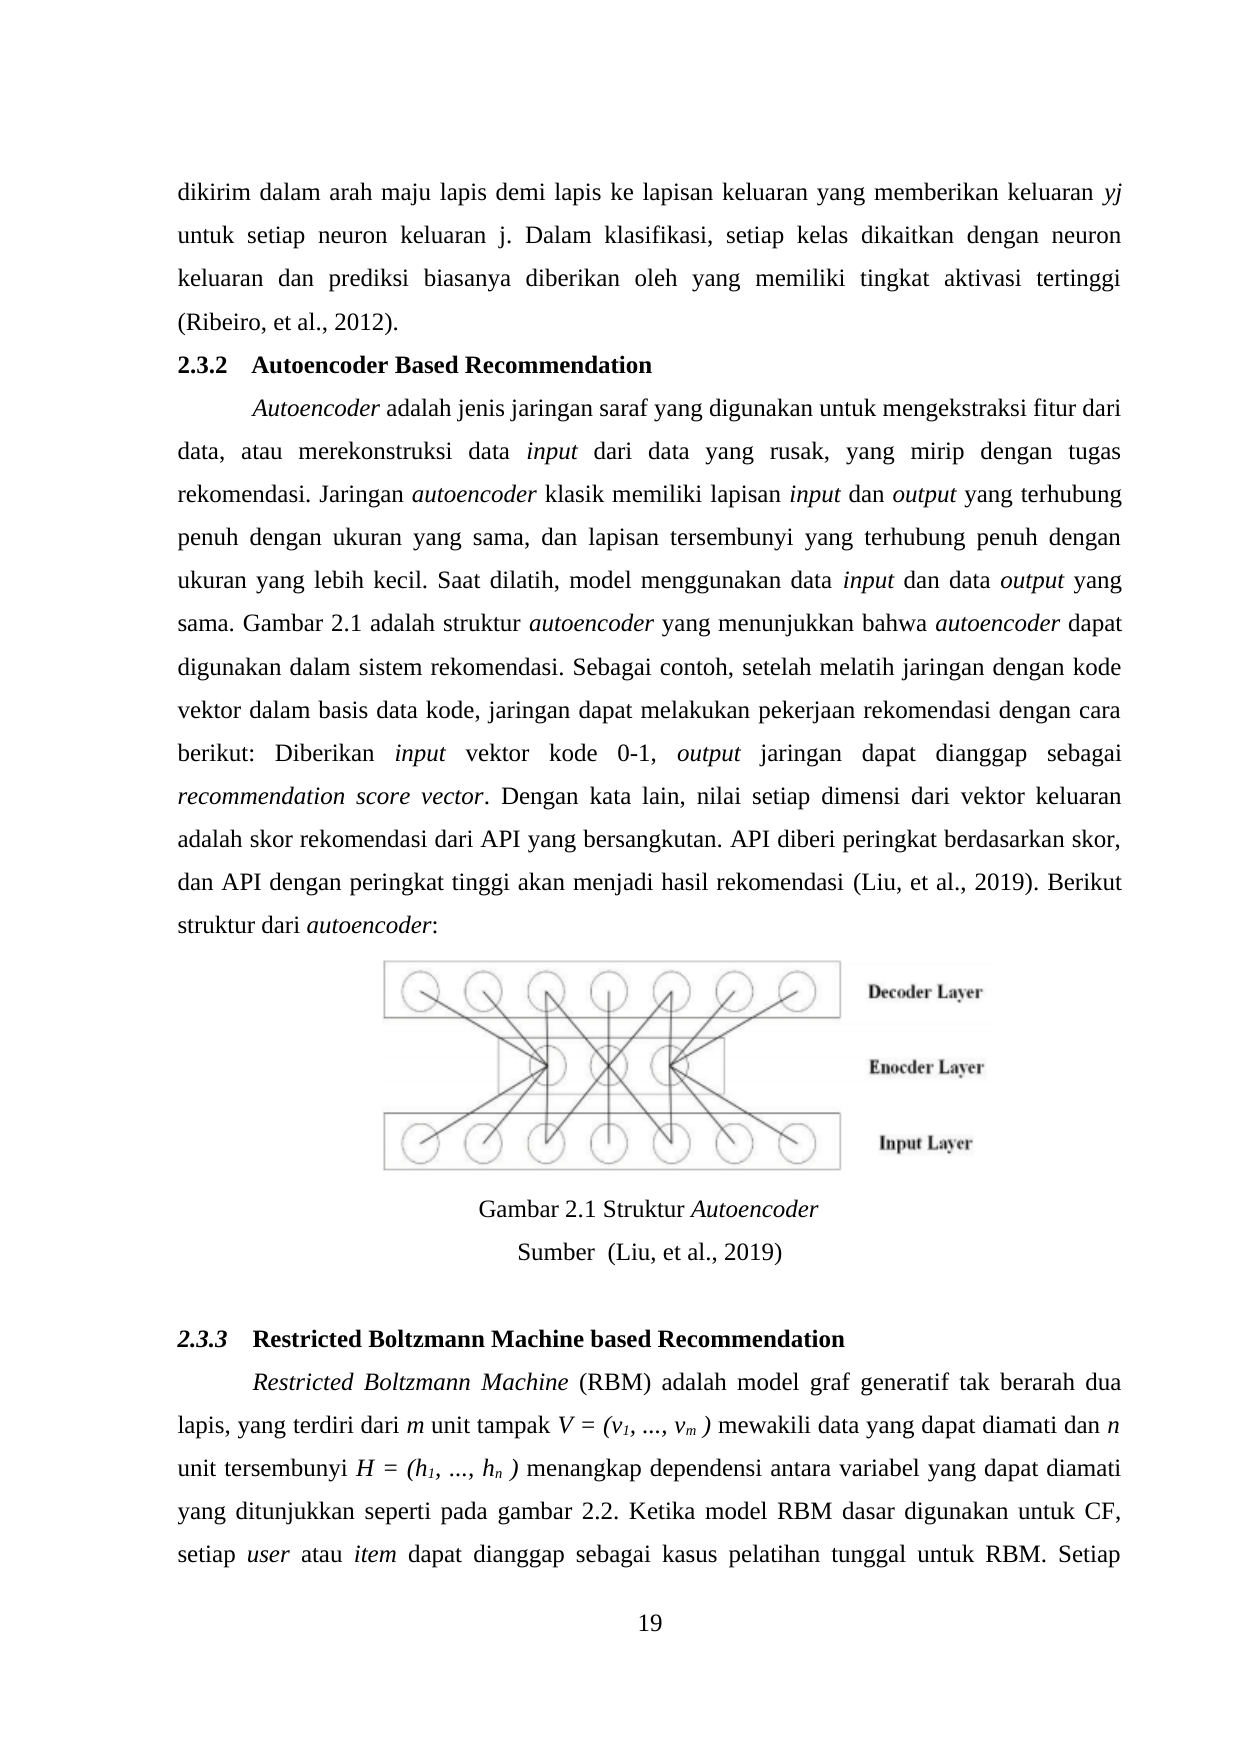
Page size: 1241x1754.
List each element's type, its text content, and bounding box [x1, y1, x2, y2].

text Sumber [177, 1237, 1122, 1266]
subtitle Restricted Boltzmann Machine based Recommendation [177, 1324, 1122, 1352]
picture [377, 953, 998, 1180]
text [177, 177, 1122, 335]
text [177, 1367, 1122, 1568]
text Autoencoder adalah jenis jaringan saraf yang digunakan untuk mengekstraksi fitur dari data, atau merekonstruksi data input dari data yang rusak, yang mirip dengan tugas rekomendasi. Jaringan autoencoder klasik memiliki lapisan input dan output yang terhubung penuh dengan ukuran yang sama, dan lapisan tersembunyi yang terhubung penuh dengan ukuran yang lebih kecil. Saat dilatih, model menggunakan data input dan data output yang sama. Gambar 2.1 adalah struktur autoencoder yang menunjukkan bahwa autoencoder dapat digunakan dalam sistem rekomendasi. Sebagai contoh, setelah melatih jaringan dengan kode vektor dalam basis data kode, jaringan dapat melakukan pekerjaan rekomendasi dengan cara berikut: Diberikan input vektor kode 0-1, output jaringan dapat dianggap sebagai recommendation score vector. Dengan kata lain, nilai setiap dimensi dari vektor keluaran adalah skor rekomendasi dari API yang bersangkutan. API diberi peringkat berdasarkan skor, dan API dengan peringkat tinggi akan menjadi hasil rekomendasi . Berikut struktur dari autoencoder: [177, 393, 1122, 939]
subtitle Autoencoder Based Recommendation [177, 350, 1122, 378]
